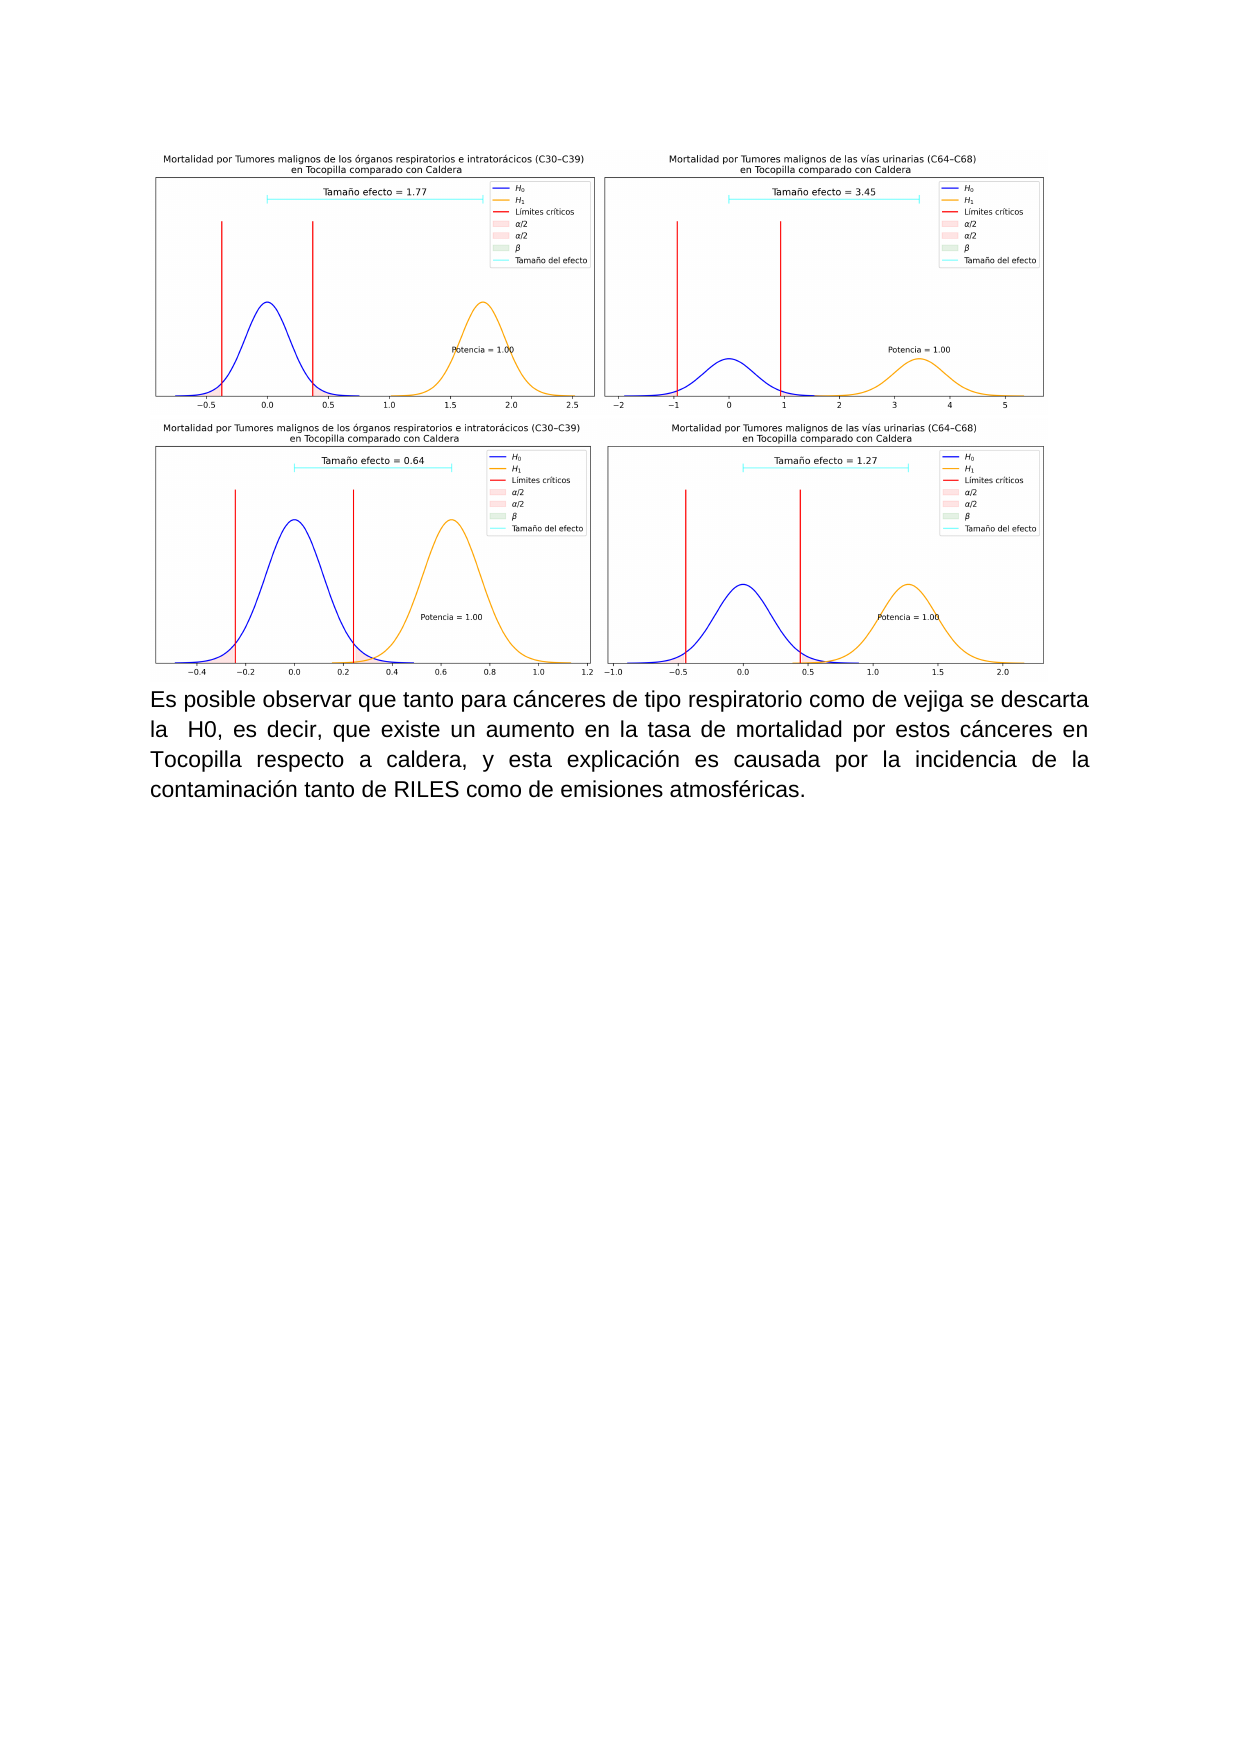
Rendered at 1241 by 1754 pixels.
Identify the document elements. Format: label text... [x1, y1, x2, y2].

picture [150, 150, 1049, 415]
picture [150, 418, 1049, 682]
text Es posible observar que tanto para cánceres de tipo respiratorio como de vejiga se descarta la H0, es decir, que existe un aumento en la tasa de mortalidad por estos cánceres en Tocopilla respecto a caldera, y esta explicación es causada por la incidencia de la contaminación tanto de RILES como de emisiones atmosféricas. [150, 686, 1090, 803]
